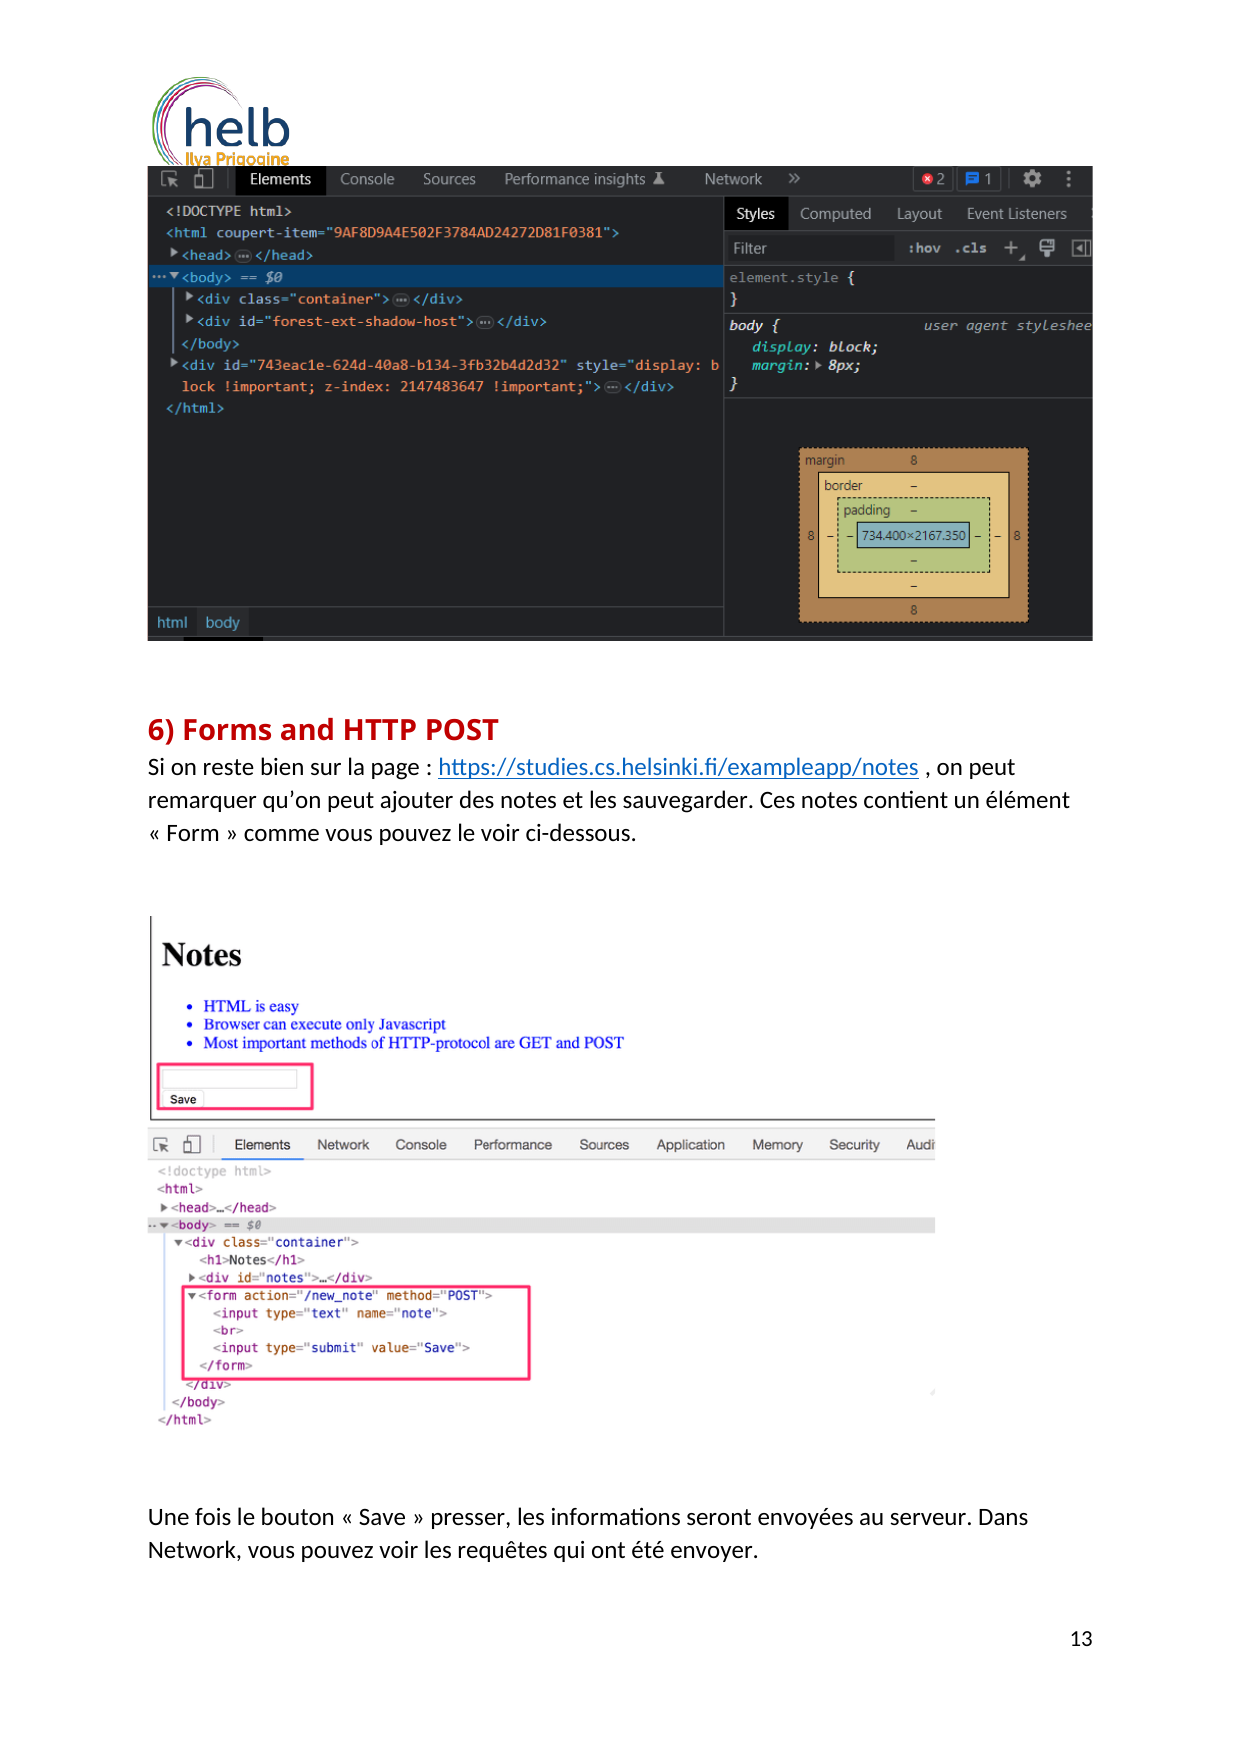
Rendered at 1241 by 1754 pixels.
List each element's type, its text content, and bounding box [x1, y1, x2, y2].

text Une fois le bouton « Save » presser, les informations seront envoyées au serveur. Dans Network, vous pouvez voir les requêtes qui ont été envoyer. [148, 1501, 1092, 1565]
subtitle 6) Forms and HTTP POST [148, 709, 1092, 748]
text Si on reste bien sur la page : https://studies.cs.helsinki.fi/exampleapp/notes , on peut remarquer qu’on peut ajouter des notes et les sauvegarder. Ces notes contient un élément « Form » comme vous pouvez le voir ci-dessous. [148, 752, 1092, 848]
picture [147, 73, 1093, 641]
picture [147, 916, 936, 1433]
